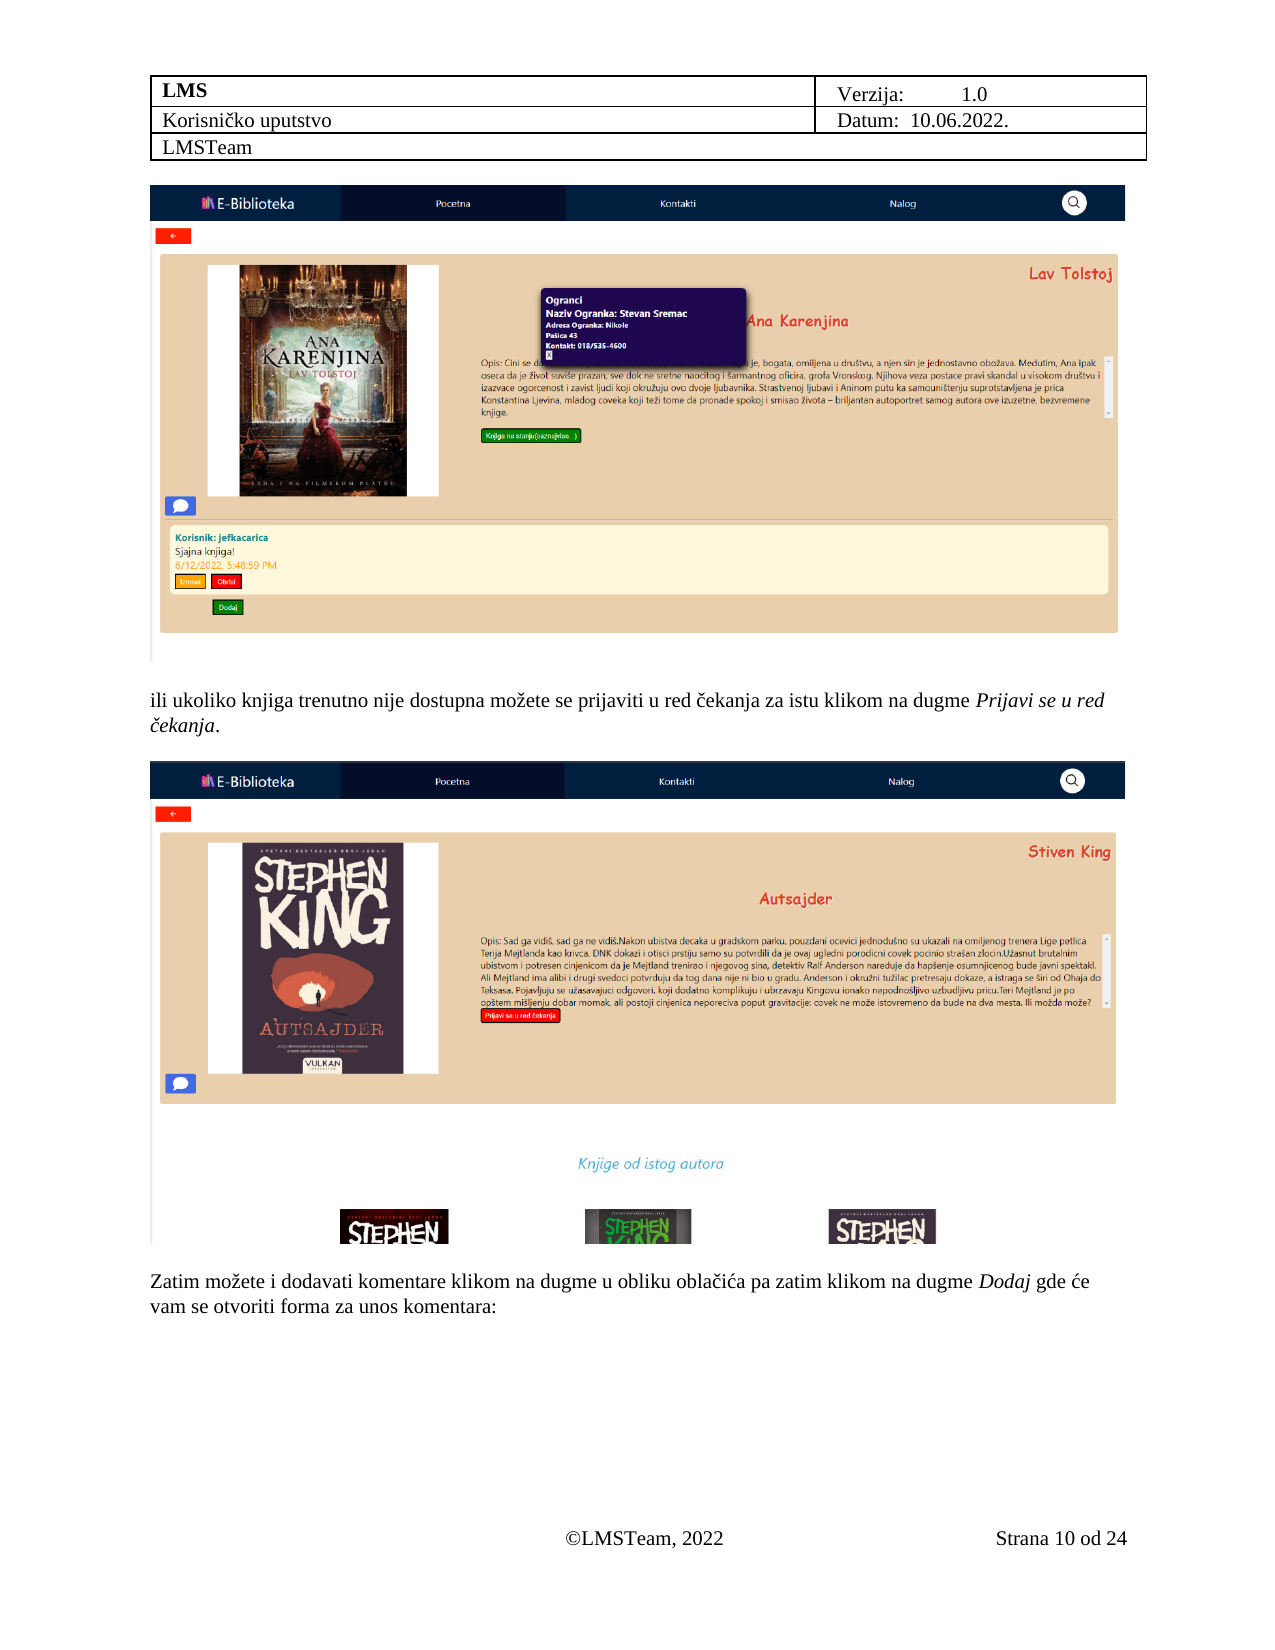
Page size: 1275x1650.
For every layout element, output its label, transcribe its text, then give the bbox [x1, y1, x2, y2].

text Zatim možete i dodavati komentare klikom na dugme u obliku oblačića pa zatim klikom na dugme Dodaj gde će vam se otvoriti forma za unos komentara: [150, 1268, 1125, 1318]
text ili ukoliko knjiga trenutno nije dostupna možete se prijaviti u red čekanja za istu klikom na dugme Prijavi se u red čekanja. [150, 687, 1125, 737]
picture [150, 761, 1125, 1244]
picture [150, 185, 1125, 662]
